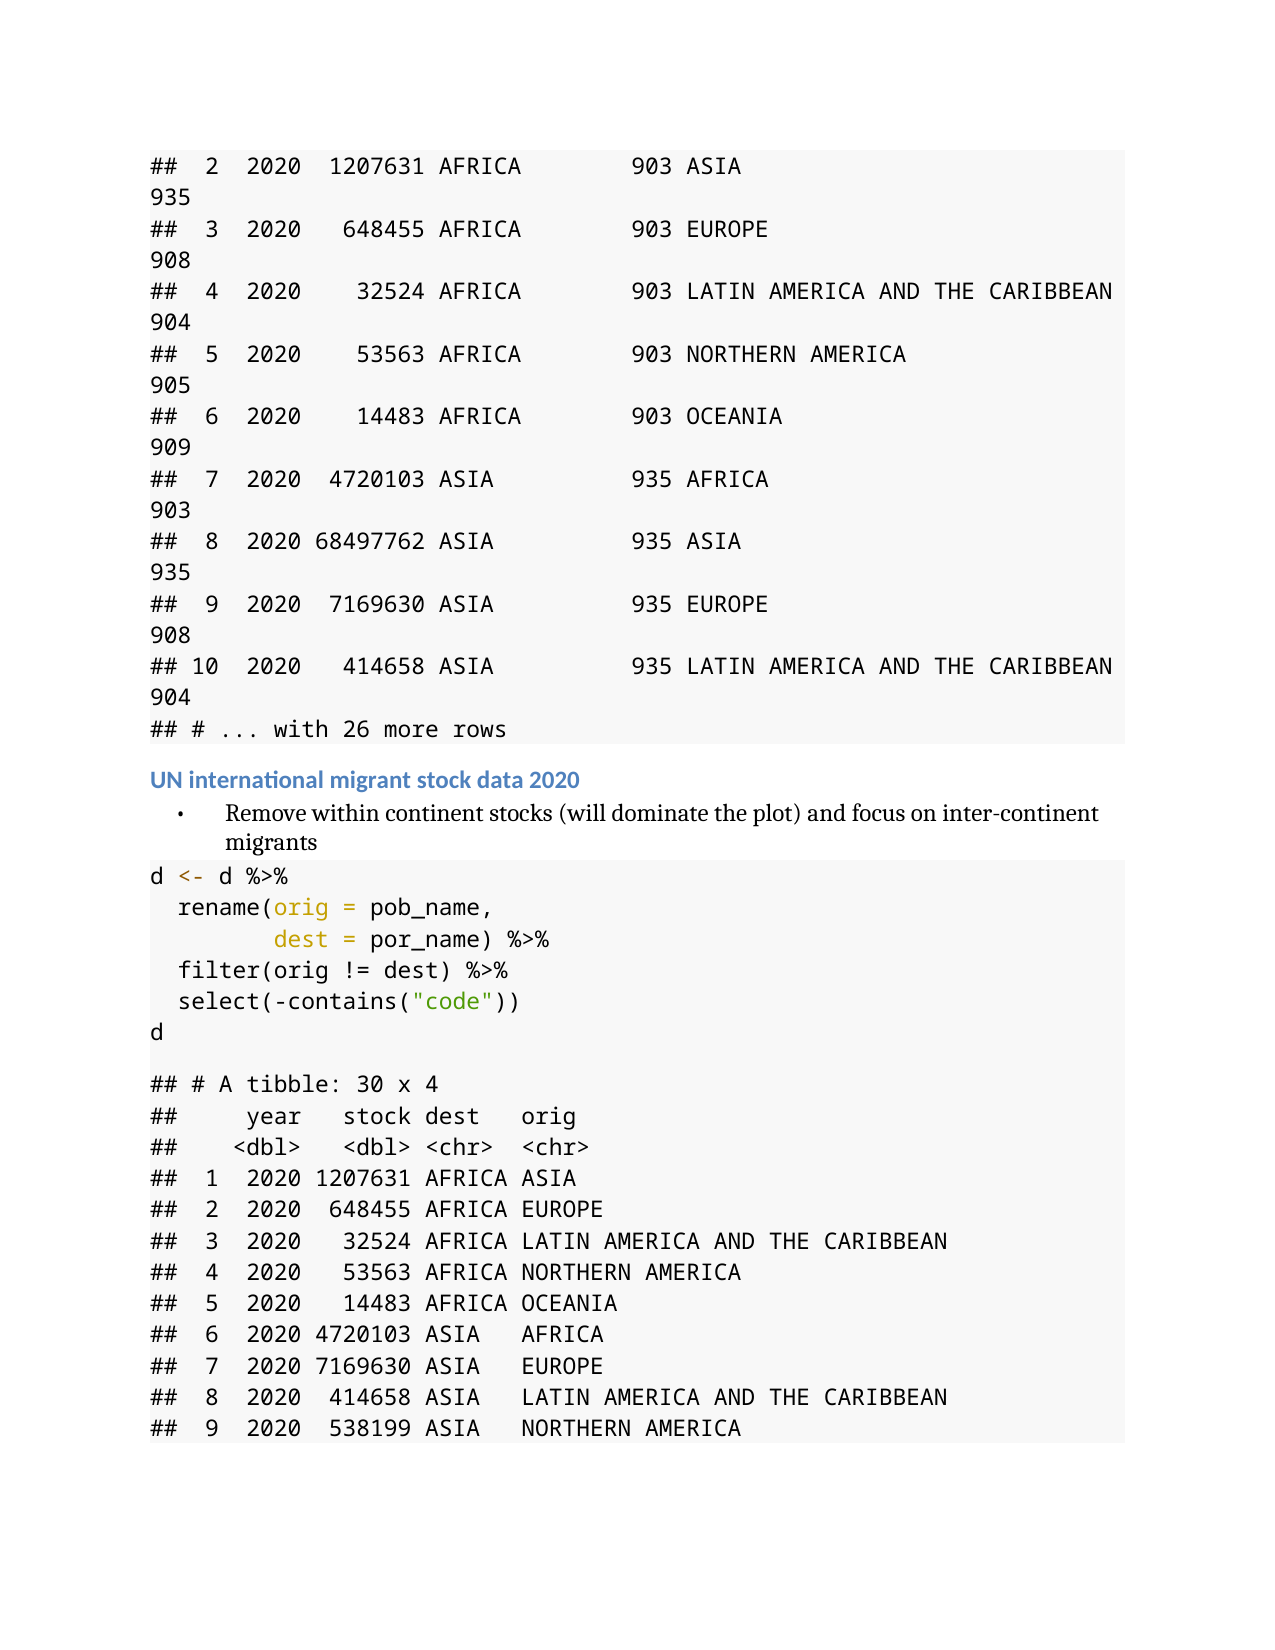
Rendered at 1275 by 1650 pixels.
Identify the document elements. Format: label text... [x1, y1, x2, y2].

list Remove within continent stocks (will dominate the plot) and focus on inter-continent migrants [175, 799, 1125, 856]
text d <- d %>% rename(orig = pob_name, dest = por_name) %>% filter(orig != dest) %>% select(-contains("code")) d [164, 860, 1125, 1048]
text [150, 150, 1125, 744]
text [150, 1068, 1125, 1443]
subtitle UN international migrant stock data 2020 [150, 764, 1125, 795]
